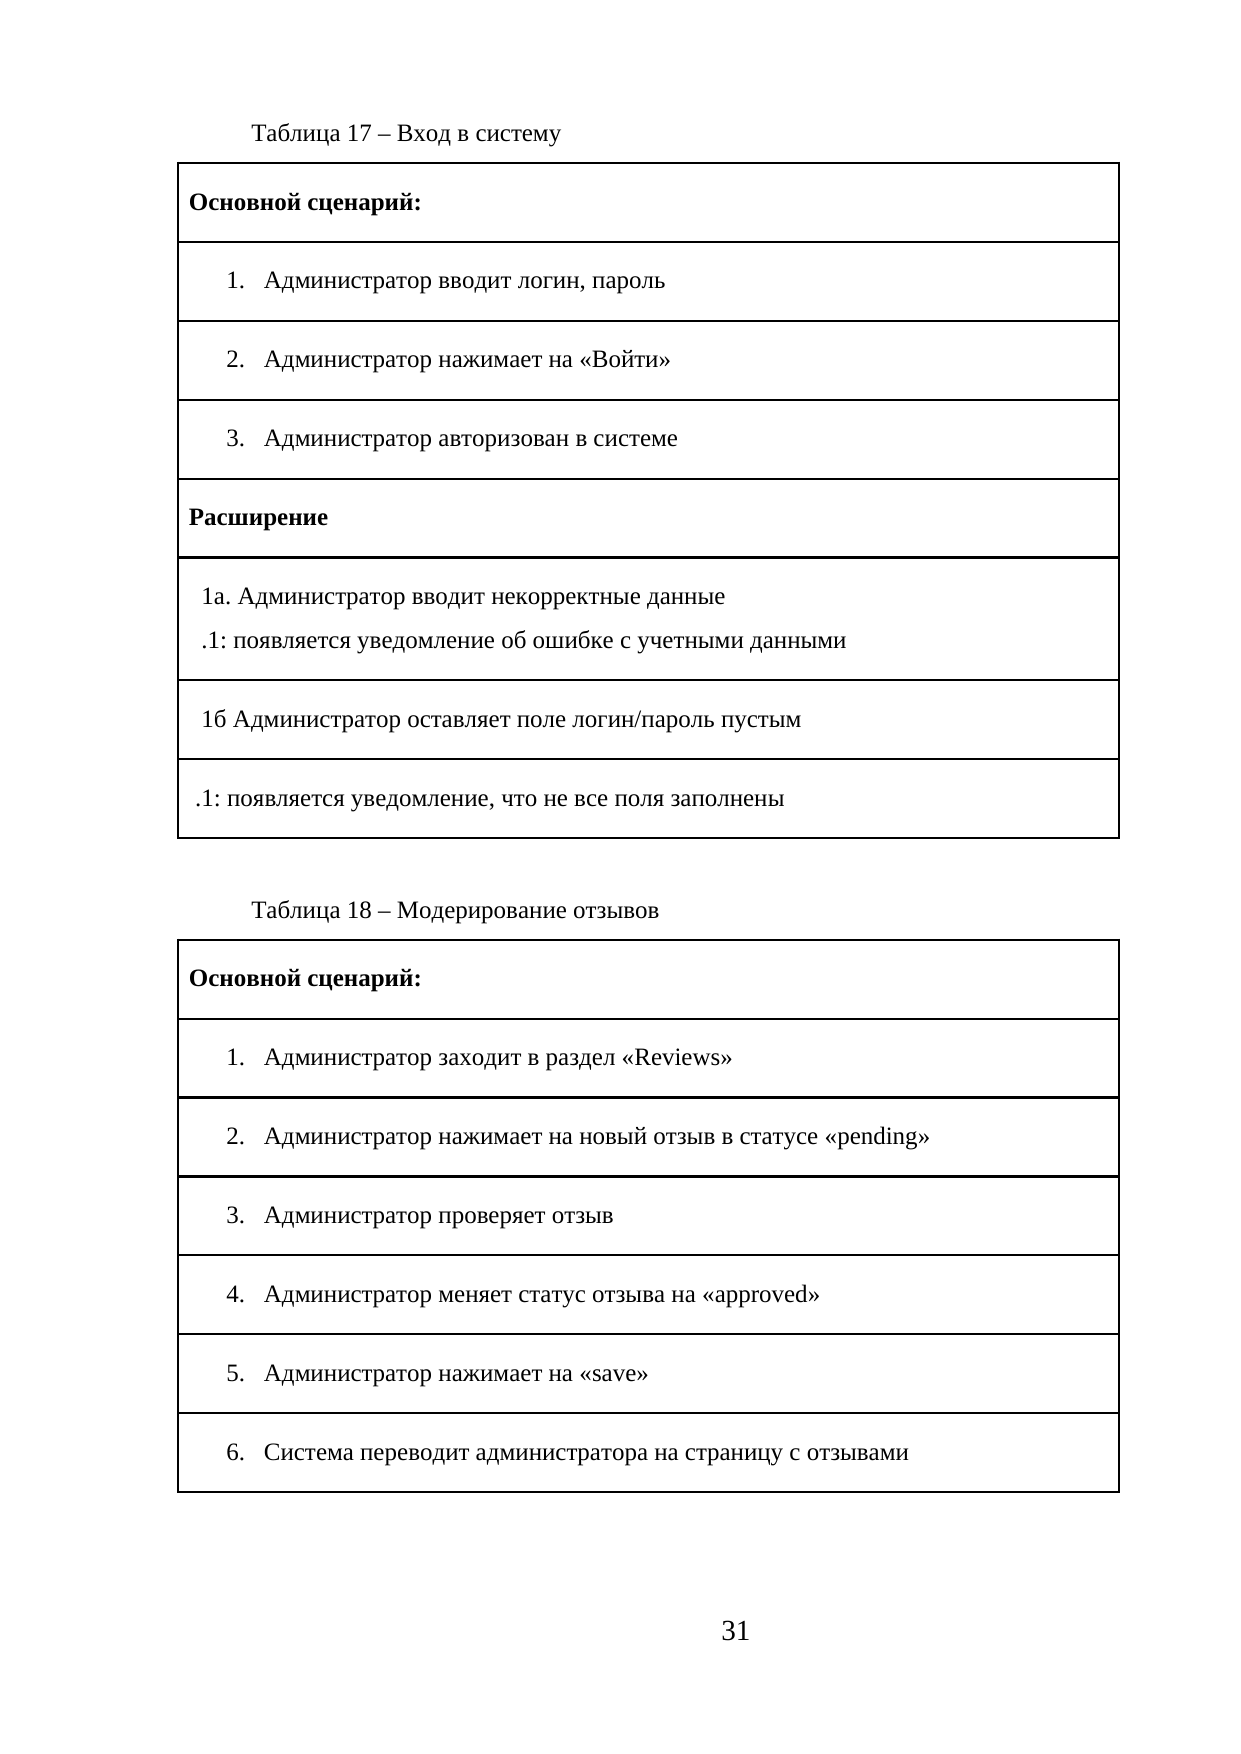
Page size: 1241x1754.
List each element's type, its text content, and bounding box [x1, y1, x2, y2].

table_header Основной сценарий: [179, 941, 1118, 1017]
text Таблица 17 – Вход в систему [177, 118, 1181, 147]
table_cell Администратор нажимает на «Войти» [179, 322, 1118, 398]
table_cell Администратор авторизован в системе [179, 401, 1118, 477]
table_cell .1: появляется уведомление, что не все поля заполнены [179, 760, 1118, 837]
table_cell 1а. Администратор вводит некорректные данные .1: появляется уведомление об ошибке с учетными данными [179, 559, 1118, 679]
table_cell Администратор вводит логин, пароль [179, 243, 1118, 319]
table_cell Система переводит администратора на страницу с отзывами [179, 1414, 1118, 1491]
table_cell Расширение [179, 480, 1118, 556]
table_cell Администратор заходит в раздел «Reviews» [179, 1020, 1118, 1096]
table_header Основной сценарий: [179, 164, 1118, 241]
text Таблица 18 – Модерирование отзывов [177, 895, 1181, 924]
table_cell Администратор нажимает на «save» [179, 1335, 1118, 1412]
table_cell 1б Администратор оставляет поле логин/пароль пустым [179, 681, 1118, 758]
table_cell Администратор нажимает на новый отзыв в статусе «pending» [179, 1099, 1118, 1175]
table_cell Администратор проверяет отзыв [179, 1178, 1118, 1254]
table_cell Администратор меняет статус отзыва на «approved» [179, 1256, 1118, 1333]
